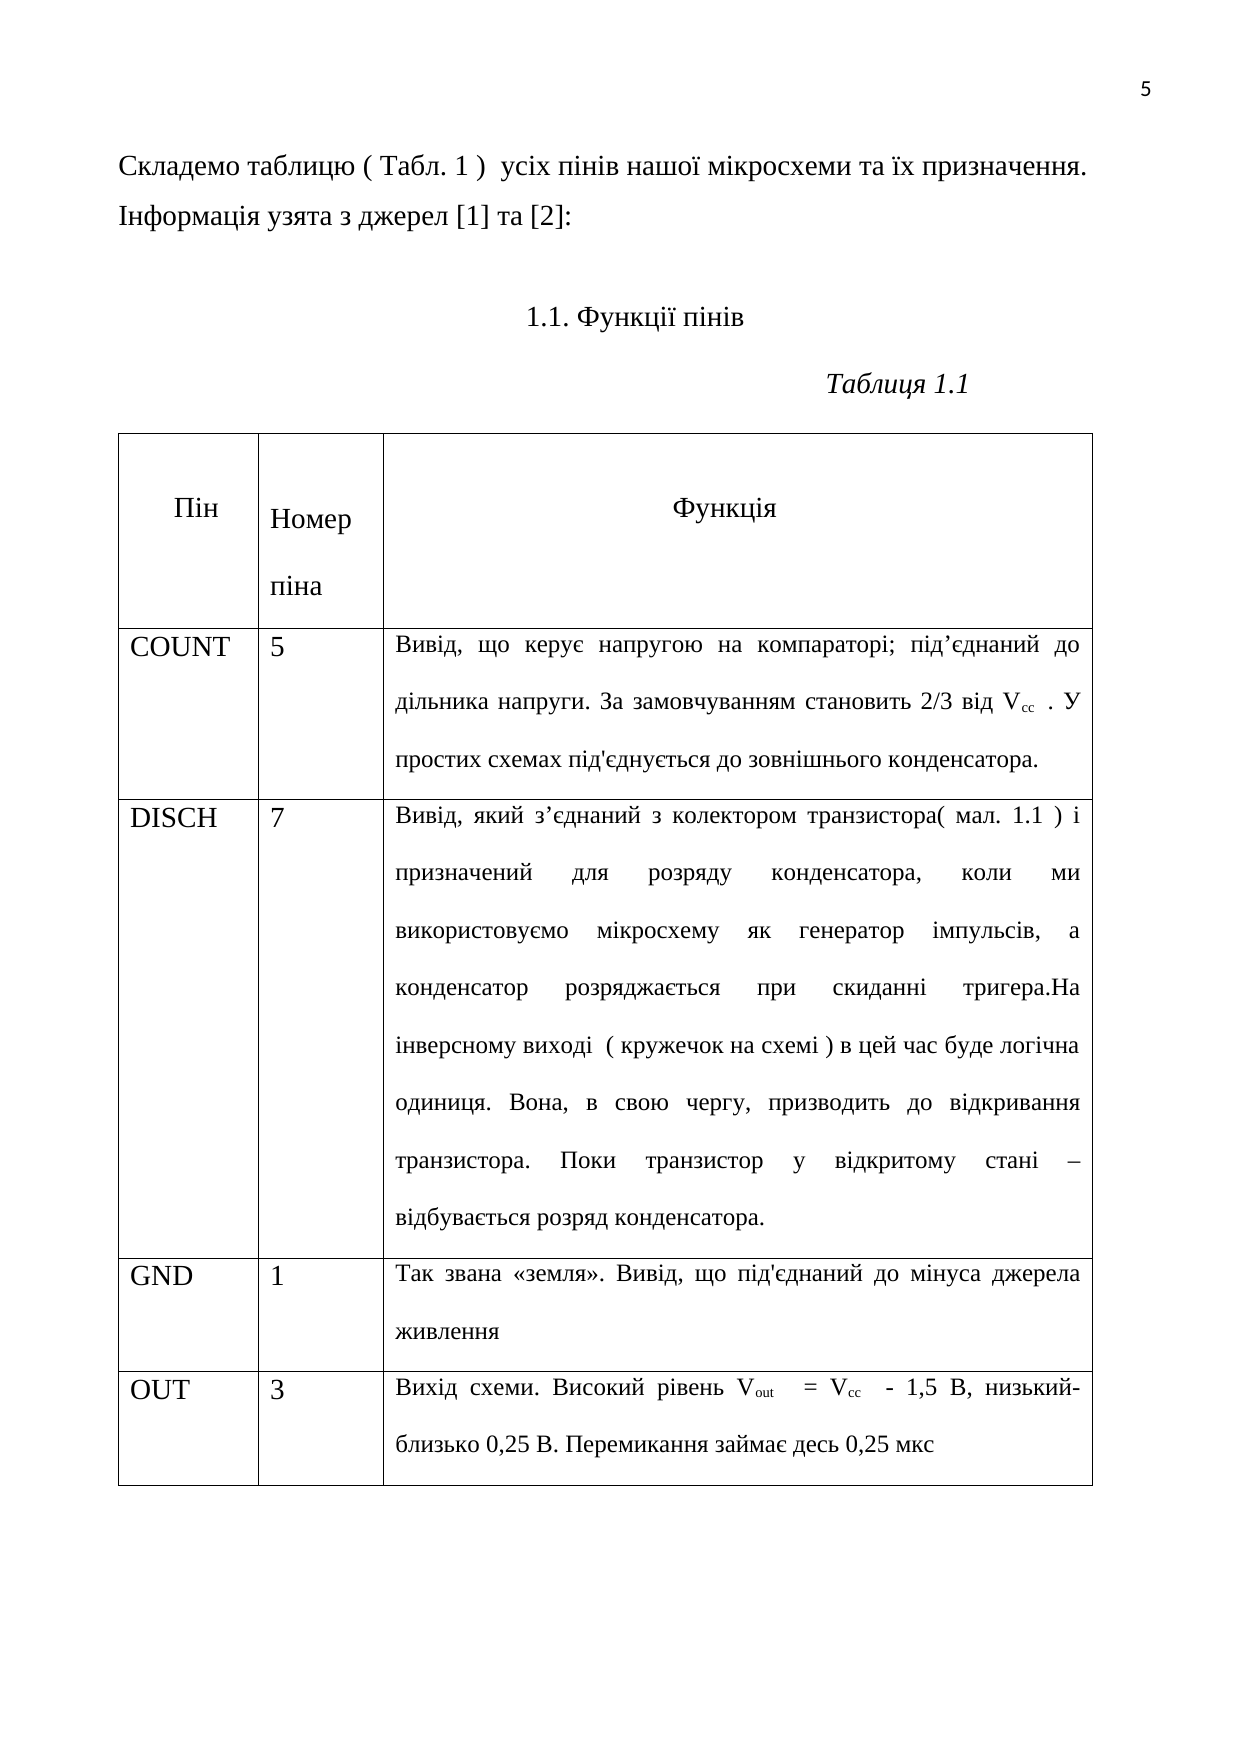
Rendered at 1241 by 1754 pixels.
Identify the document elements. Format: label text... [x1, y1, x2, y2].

text Складемо таблицю ( Табл. 1 ) усіх пінів нашої мікросхеми та їх призначення. [118, 148, 1152, 181]
table_header Функція [384, 434, 1092, 628]
table_cell COUNT [119, 629, 258, 799]
table_header Номер піна [259, 434, 383, 628]
table_cell Так звана «земля». Вивід, що під'єднаний до мінуса джерела живлення [384, 1259, 1092, 1371]
text Таблиця 1.1 [118, 366, 1152, 399]
table_cell 1 [259, 1259, 383, 1371]
table_cell OUT [119, 1372, 258, 1484]
table_cell Вивід, що керує напругою на компараторі; під’єднаний до дільника напруги. За замовчуванням становить 2/3 від Vcc . У простих схемах під'єднується до зовнішнього конденсатора. [384, 629, 1092, 799]
table_cell Вивід, який з’єднаний з колектором транзистора( мал. 1.1 ) і призначений для розряду конденсатора, коли ми використовуємо мікросхему як генератор імпульсів, а конденсатор розряджається при скиданні тригера.На інверсному виході ( кружечок на схемі ) в цей час буде логічна одиниця. Вона, в свою чергу, призводить до відкривання транзистора. Поки транзистор у відкритому стані – відбувається розряд конденсатора. [384, 800, 1092, 1257]
table_cell Вихід схеми. Високий рівень Vout = Vcc - 1,5 В, низький- близько 0,25 В. Перемикання займає десь 0,25 мкс [384, 1372, 1092, 1484]
table_cell 5 [259, 629, 383, 799]
table_cell GND [119, 1259, 258, 1371]
text Інформація узята з джерел [1] та [2]: [118, 198, 1152, 232]
table_cell DISCH [119, 800, 258, 1257]
table_cell 3 [259, 1372, 383, 1484]
table_header Пін [119, 434, 258, 628]
text 1.1. Функції пінів [118, 299, 1152, 332]
table_cell 7 [259, 800, 383, 1257]
